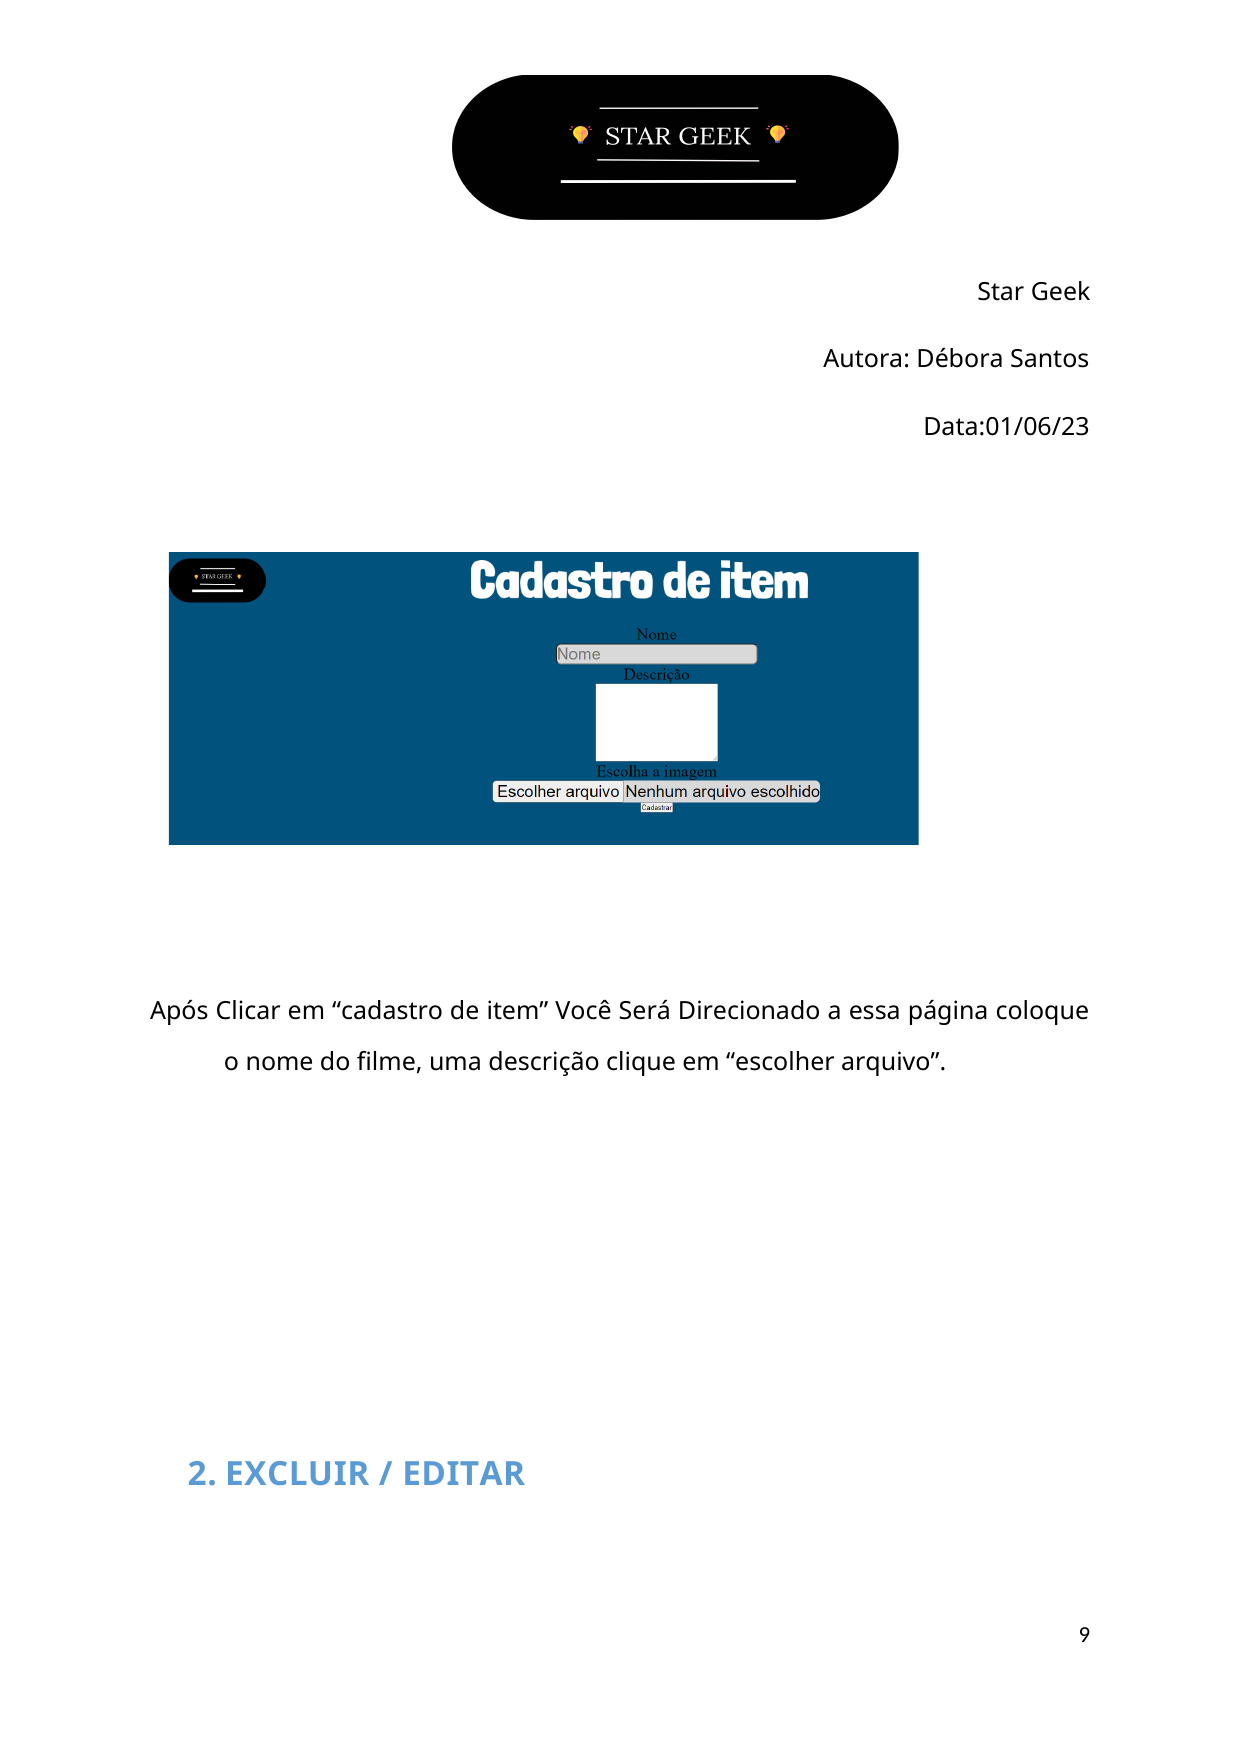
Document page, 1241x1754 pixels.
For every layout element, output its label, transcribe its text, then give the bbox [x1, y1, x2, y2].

list EXCLUIR / EDITAR [187, 1450, 1090, 1495]
text Após Clicar em “cadastro de item” Você Será Direcionado a essa página coloque o nome do filme, uma descrição clique em “escolher arquivo”. [150, 992, 1090, 1077]
